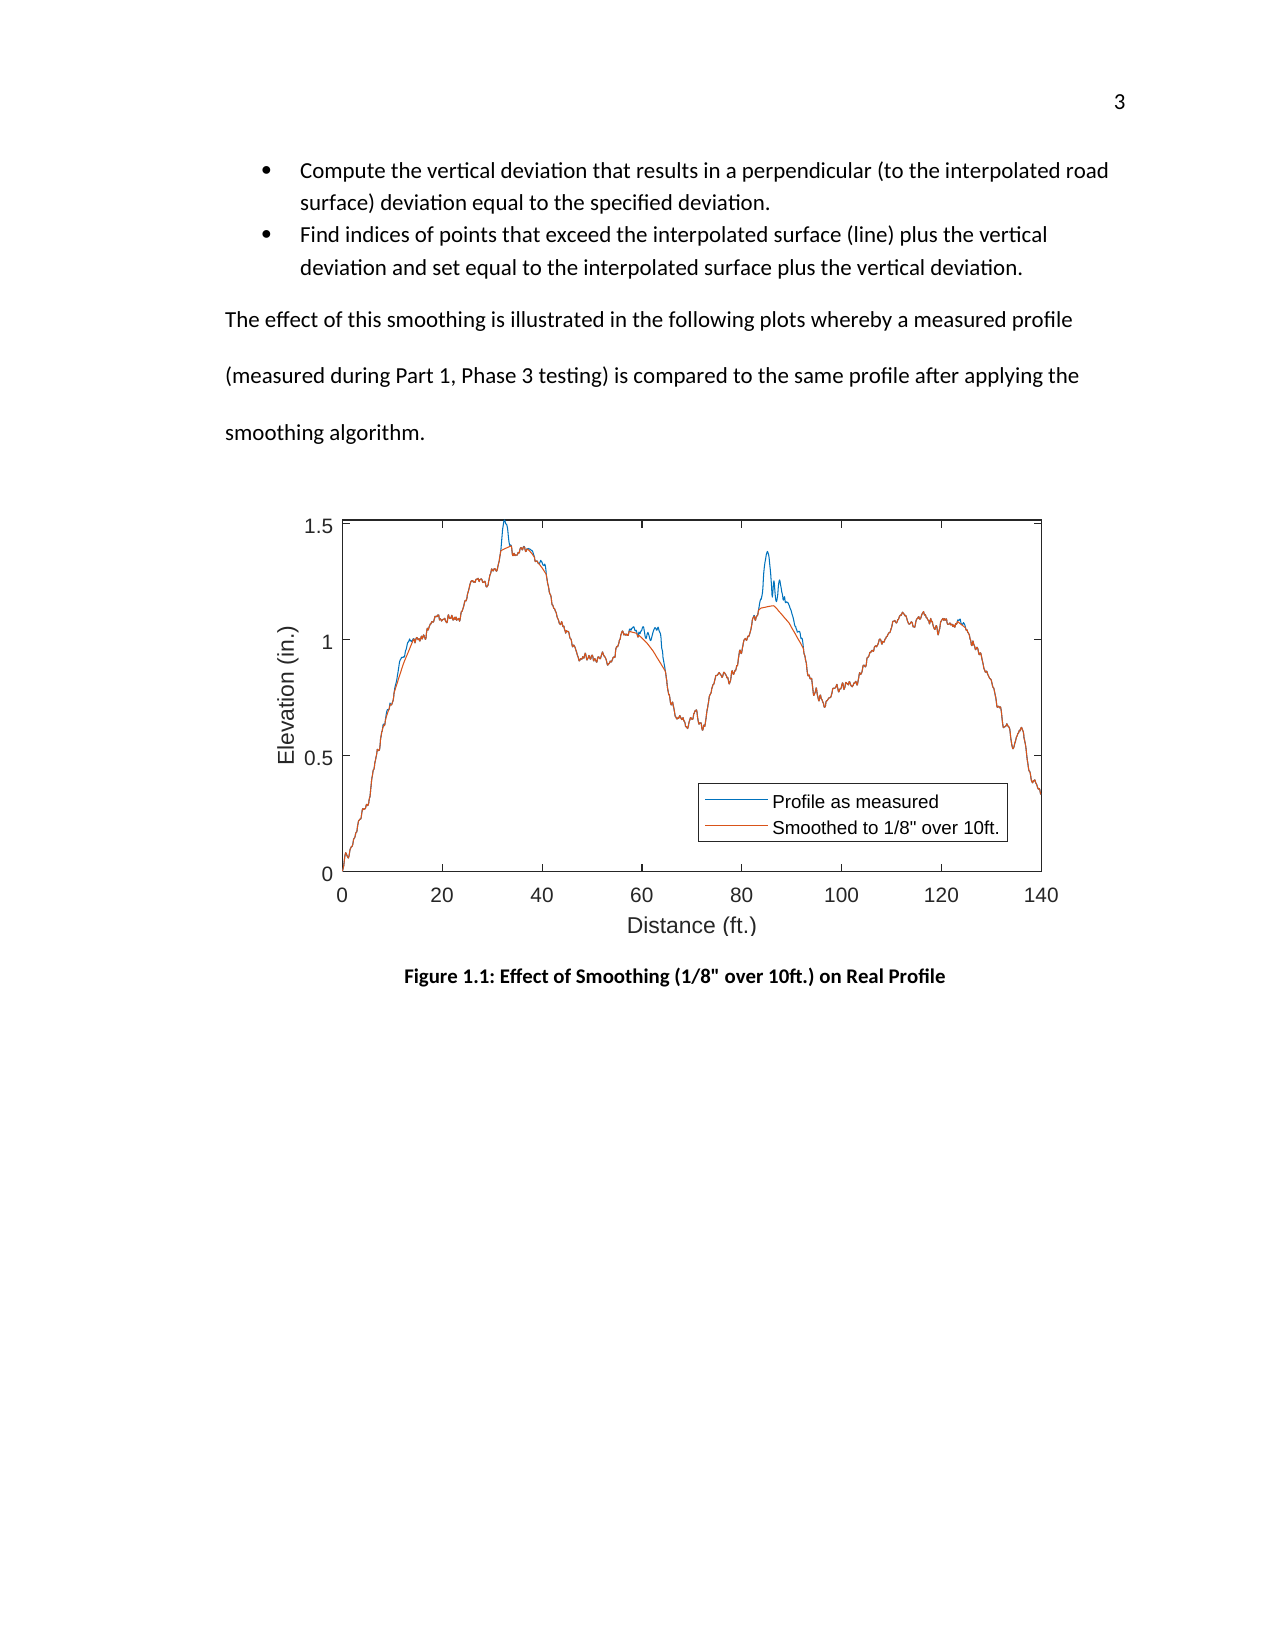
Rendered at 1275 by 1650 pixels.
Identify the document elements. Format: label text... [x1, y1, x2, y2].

list Find indices of points that exceed the interpolated surface (line) plus the vertical deviation and set equal to the interpolated surface plus the vertical deviation. [262, 220, 1125, 281]
list Compute the vertical deviation that results in a perpendicular (to the interpolated road surface) deviation equal to the specified deviation. [262, 156, 1125, 216]
text The effect of this smoothing is illustrated in the following plots whereby a measured profile (measured during Part 1, Phase 3 testing) is compared to the same profile after applying the smoothing algorithm. [225, 306, 1125, 446]
